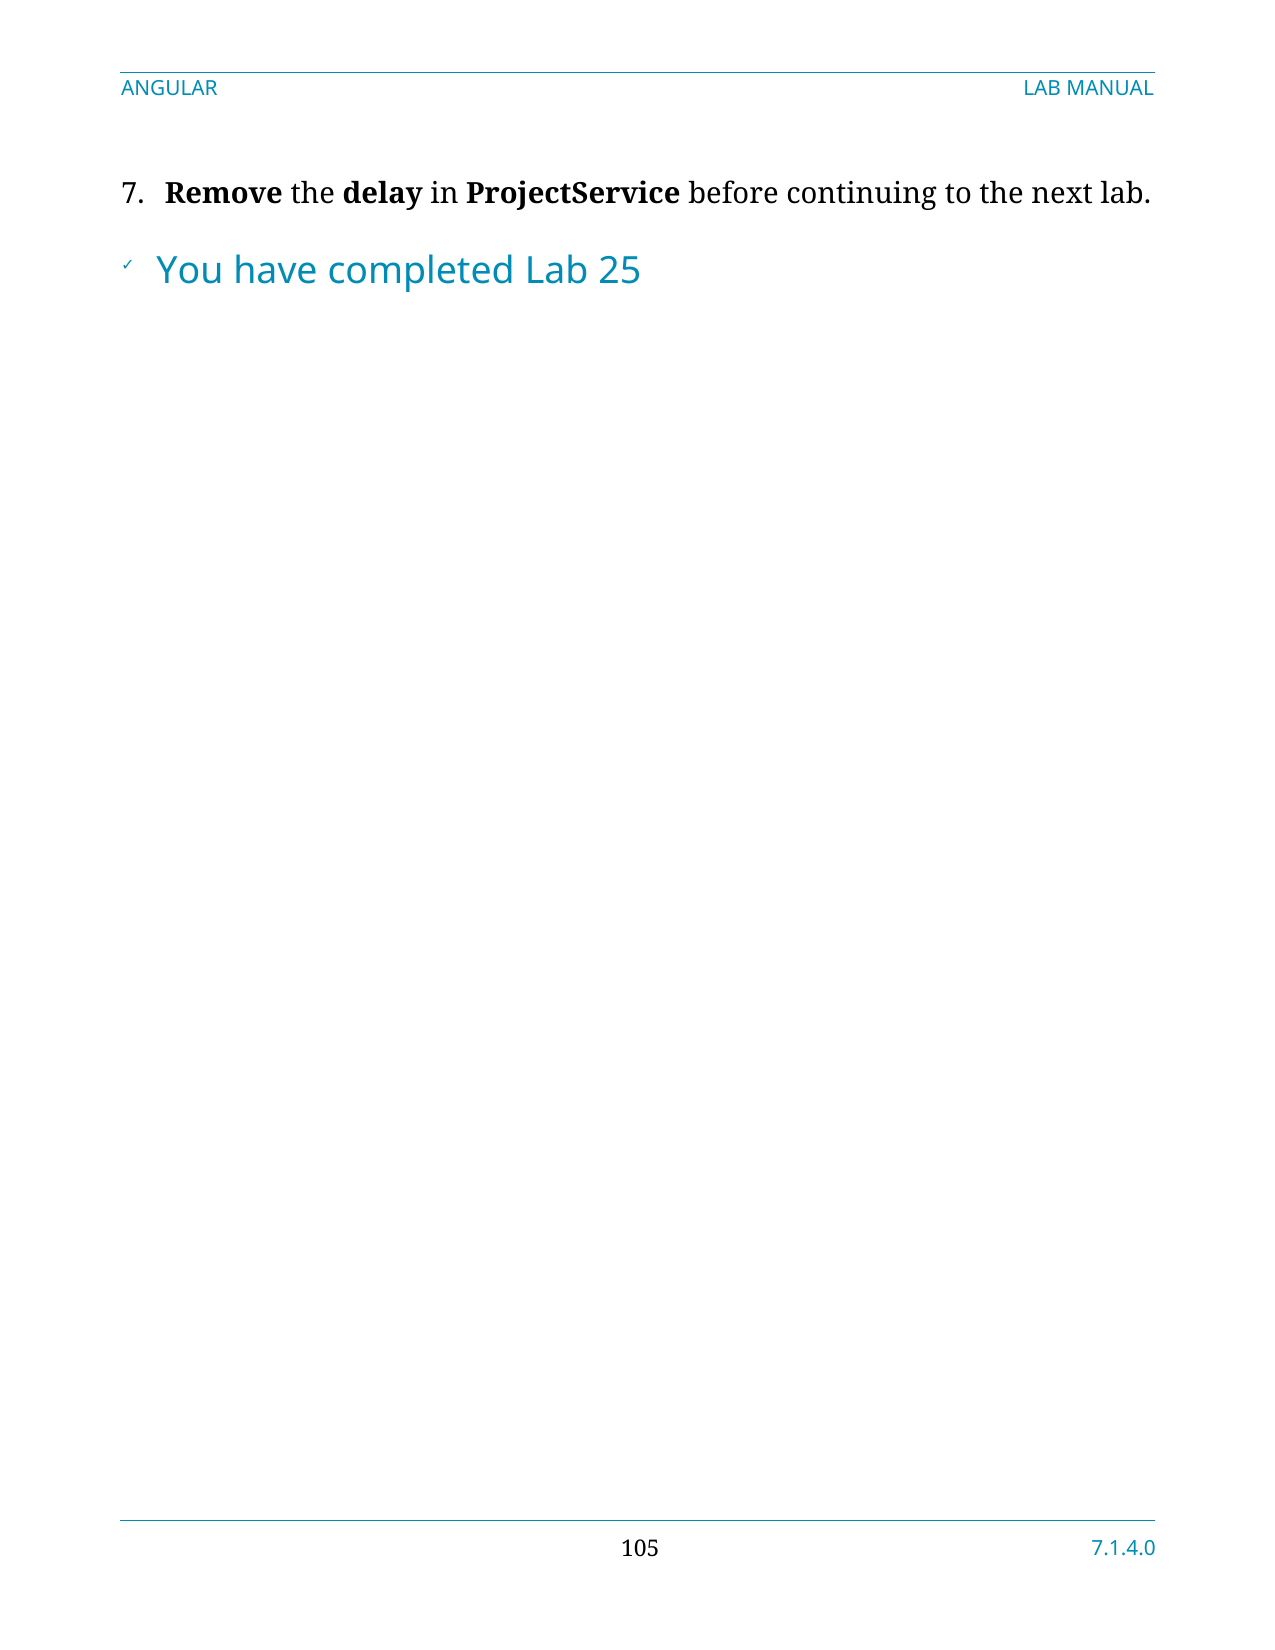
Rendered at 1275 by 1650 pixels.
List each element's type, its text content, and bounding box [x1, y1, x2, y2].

subtitle You have completed Lab 25 [121, 243, 1198, 294]
list Remove the delay in ProjectService before continuing to the next lab. [121, 172, 1198, 212]
